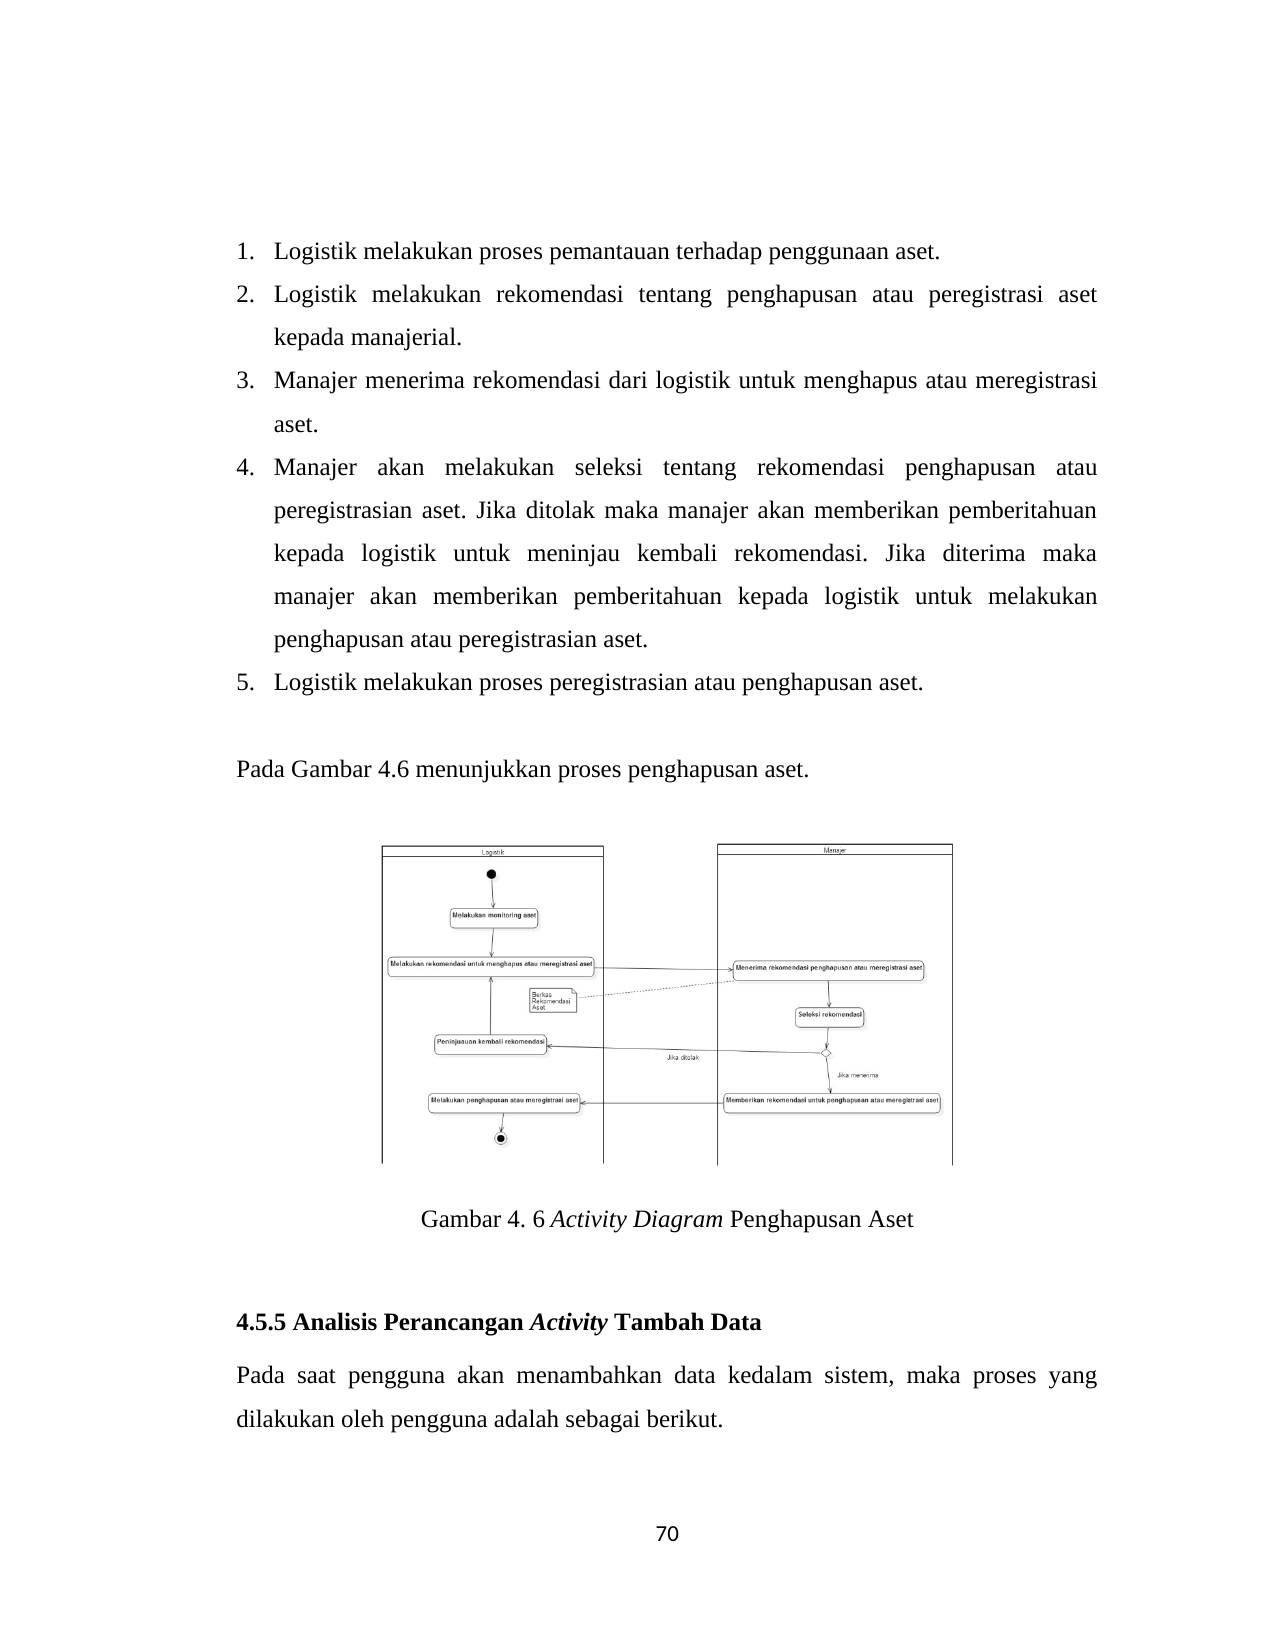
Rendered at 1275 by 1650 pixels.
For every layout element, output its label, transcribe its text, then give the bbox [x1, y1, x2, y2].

text Gambar 4. 6 Activity Diagram Penghapusan Aset [236, 1204, 1098, 1233]
list Pada saat pengguna akan menambahkan data kedalam sistem, maka proses yang dilakukan oleh pengguna adalah sebagai berikut. [236, 1361, 1098, 1432]
list Manajer menerima rekomendasi dari logistik untuk menghapus atau meregistrasi aset. [236, 366, 1098, 437]
text 4.5.5 Analisis Perancangan Activity Tambah Data [236, 1307, 1098, 1336]
list Logistik melakukan rekomendasi tentang penghapusan atau peregistrasi aset kepada manajerial. [236, 279, 1098, 351]
list Manajer akan melakukan seleksi tentang rekomendasi penghapusan atau peregistrasian aset. Jika ditolak maka manajer akan memberikan pemberitahuan kepada logistik untuk meninjau kembali rekomendasi. Jika diterima maka manajer akan memberikan pemberitahuan kepada logistik untuk melakukan penghapusan atau peregistrasian aset. [236, 452, 1098, 653]
list Logistik melakukan proses pemantauan terhadap penggunaan aset. [236, 236, 1098, 265]
list Pada Gambar 4.6 menunjukkan proses penghapusan aset. [236, 754, 1098, 782]
picture [377, 840, 957, 1170]
list Logistik melakukan proses peregistrasian atau penghapusan aset. [236, 667, 1098, 696]
